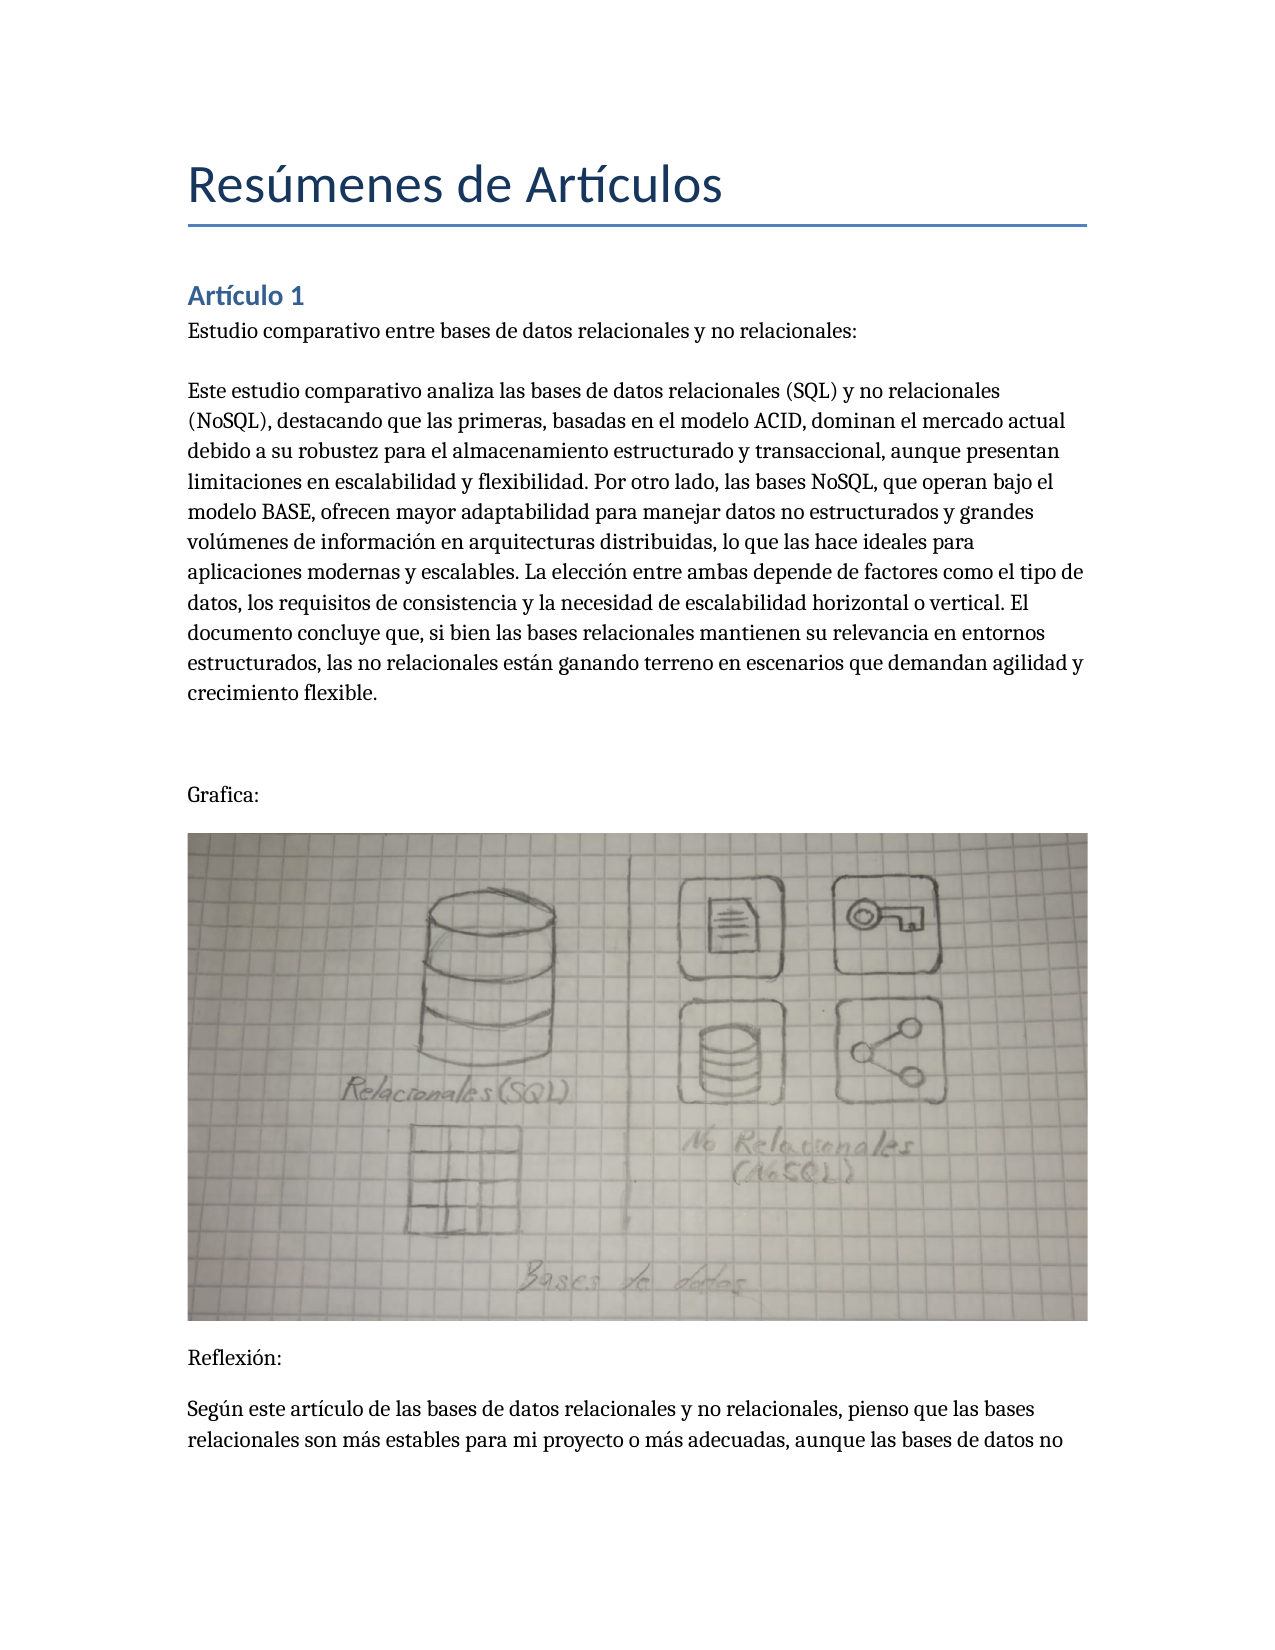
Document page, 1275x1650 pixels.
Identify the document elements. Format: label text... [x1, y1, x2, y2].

text Grafica: [187, 782, 1087, 808]
title Resúmenes de Artículos [187, 150, 1087, 227]
picture [187, 833, 1088, 1321]
text Estudio comparativo entre bases de datos relacionales y no relacionales: Este estudio comparativo analiza las bases de datos relacionales (SQL) y no relacionales (NoSQL), destacando que las primeras, basadas en el modelo ACID, dominan el mercado actual debido a su robustez para el almacenamiento estructurado y transaccional, aunque presentan limitaciones en escalabilidad y flexibilidad. Por otro lado, las bases NoSQL, que operan bajo el modelo BASE, ofrecen mayor adaptabilidad para manejar datos no estructurados y grandes volúmenes de información en arquitecturas distribuidas, lo que las hace ideales para aplicaciones modernas y escalables. La elección entre ambas depende de factores como el tipo de datos, los requisitos de consistencia y la necesidad de escalabilidad horizontal o vertical. El documento concluye que, si bien las bases relacionales mantienen su relevancia en entornos estructurados, las no relacionales están ganando terreno en escenarios que demandan agilidad y crecimiento flexible. [187, 317, 1087, 706]
text Reflexión: [187, 1345, 1087, 1372]
subtitle Artículo 1 [187, 277, 1087, 312]
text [187, 1396, 1087, 1453]
